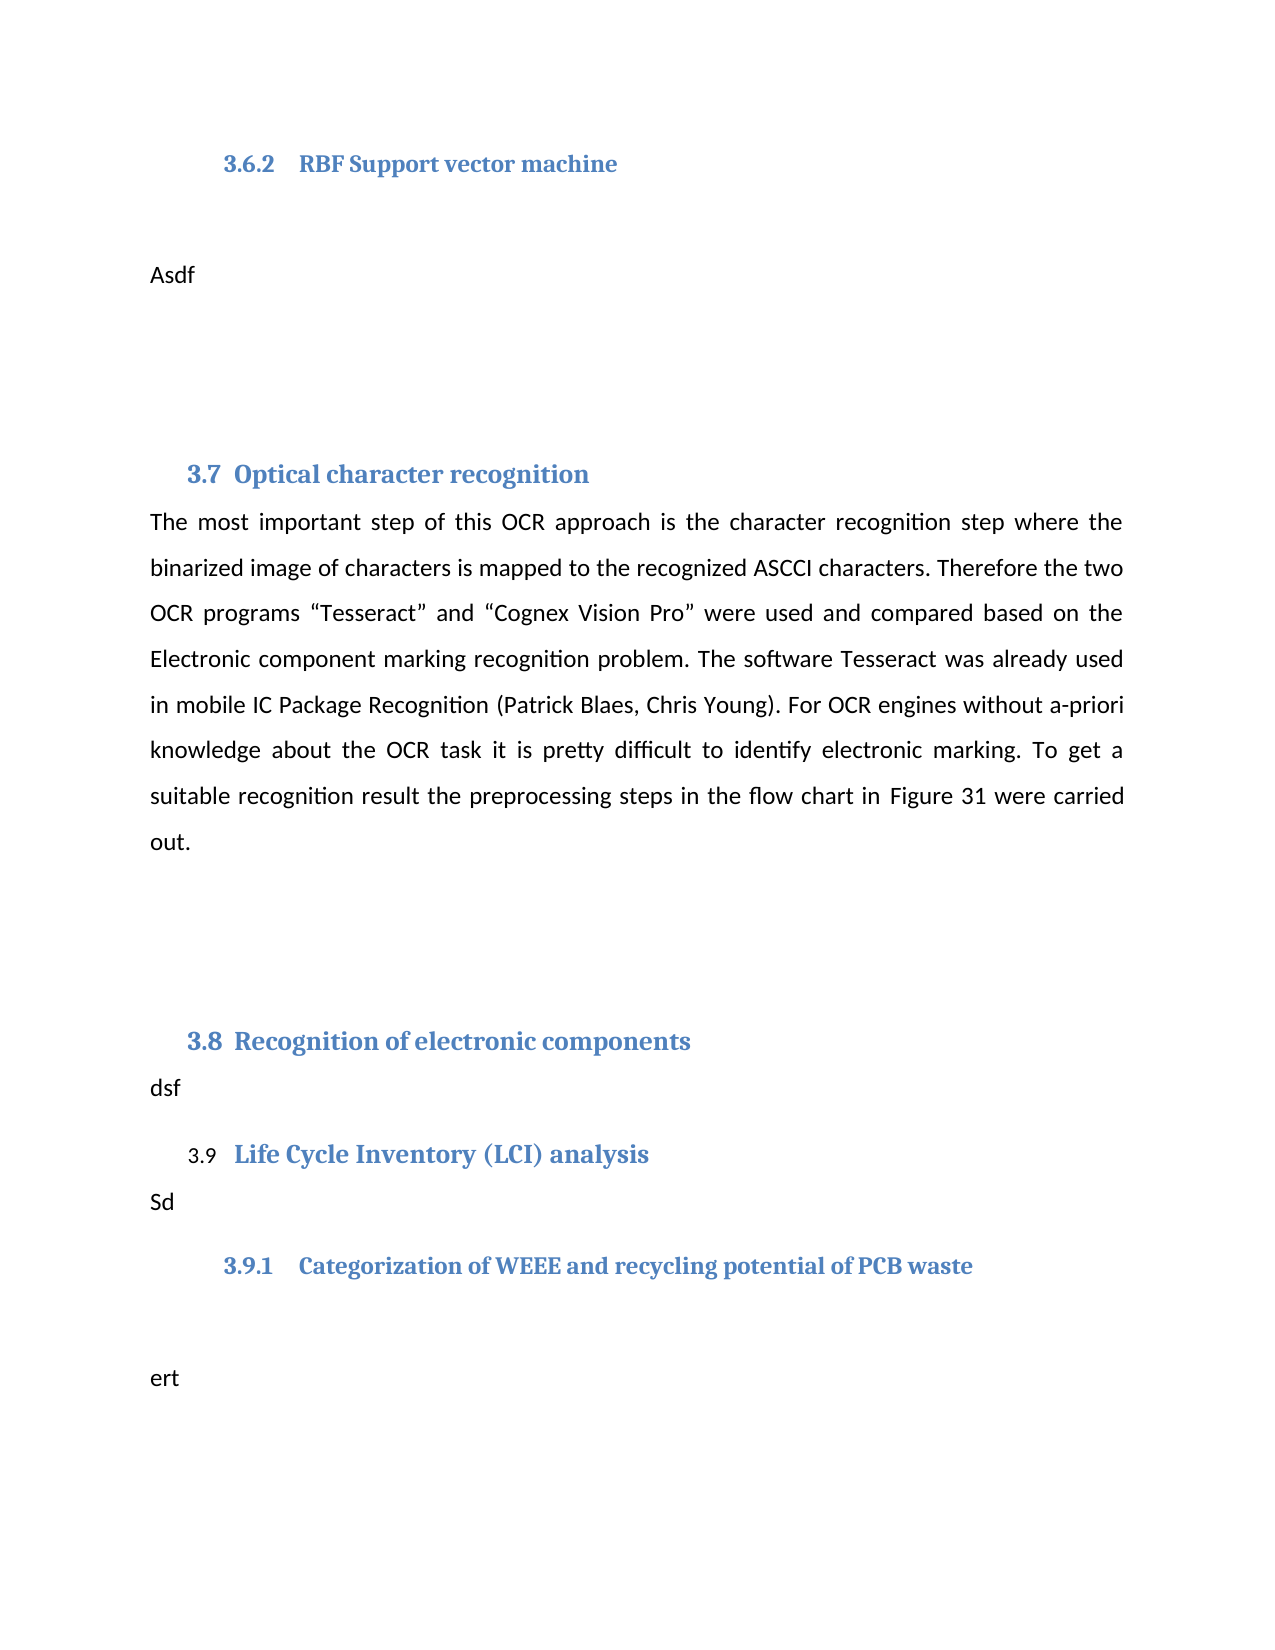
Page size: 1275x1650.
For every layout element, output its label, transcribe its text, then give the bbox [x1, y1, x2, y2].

text ert [150, 1362, 1125, 1392]
text Sd [150, 1186, 1125, 1216]
subtitle Optical character recognition [187, 459, 1125, 491]
subtitle RBF Support vector machine [224, 150, 1125, 179]
subtitle Recognition of electronic components [187, 1026, 1125, 1057]
text dsf [150, 1072, 1125, 1103]
subtitle Life Cycle Inventory (LCI) analysis [187, 1139, 1125, 1170]
text Asdf [150, 260, 1125, 290]
text The most important step of this OCR approach is the character recognition step where the binarized image of characters is mapped to the recognized ASCCI characters. Therefore the two OCR programs “Tesseract” and “Cognex Vision Pro” were used and compared based on the Electronic component marking recognition problem. The software Tesseract was already used in mobile IC Package Recognition . For OCR engines without a-priori knowledge about the OCR task it is pretty difficult to identify electronic marking. To get a suitable recognition result the preprocessing steps in the flow chart in Figure 24 were carried out. [150, 506, 1125, 857]
subtitle Categorization of WEEE and recycling potential of PCB waste [224, 1252, 1125, 1281]
